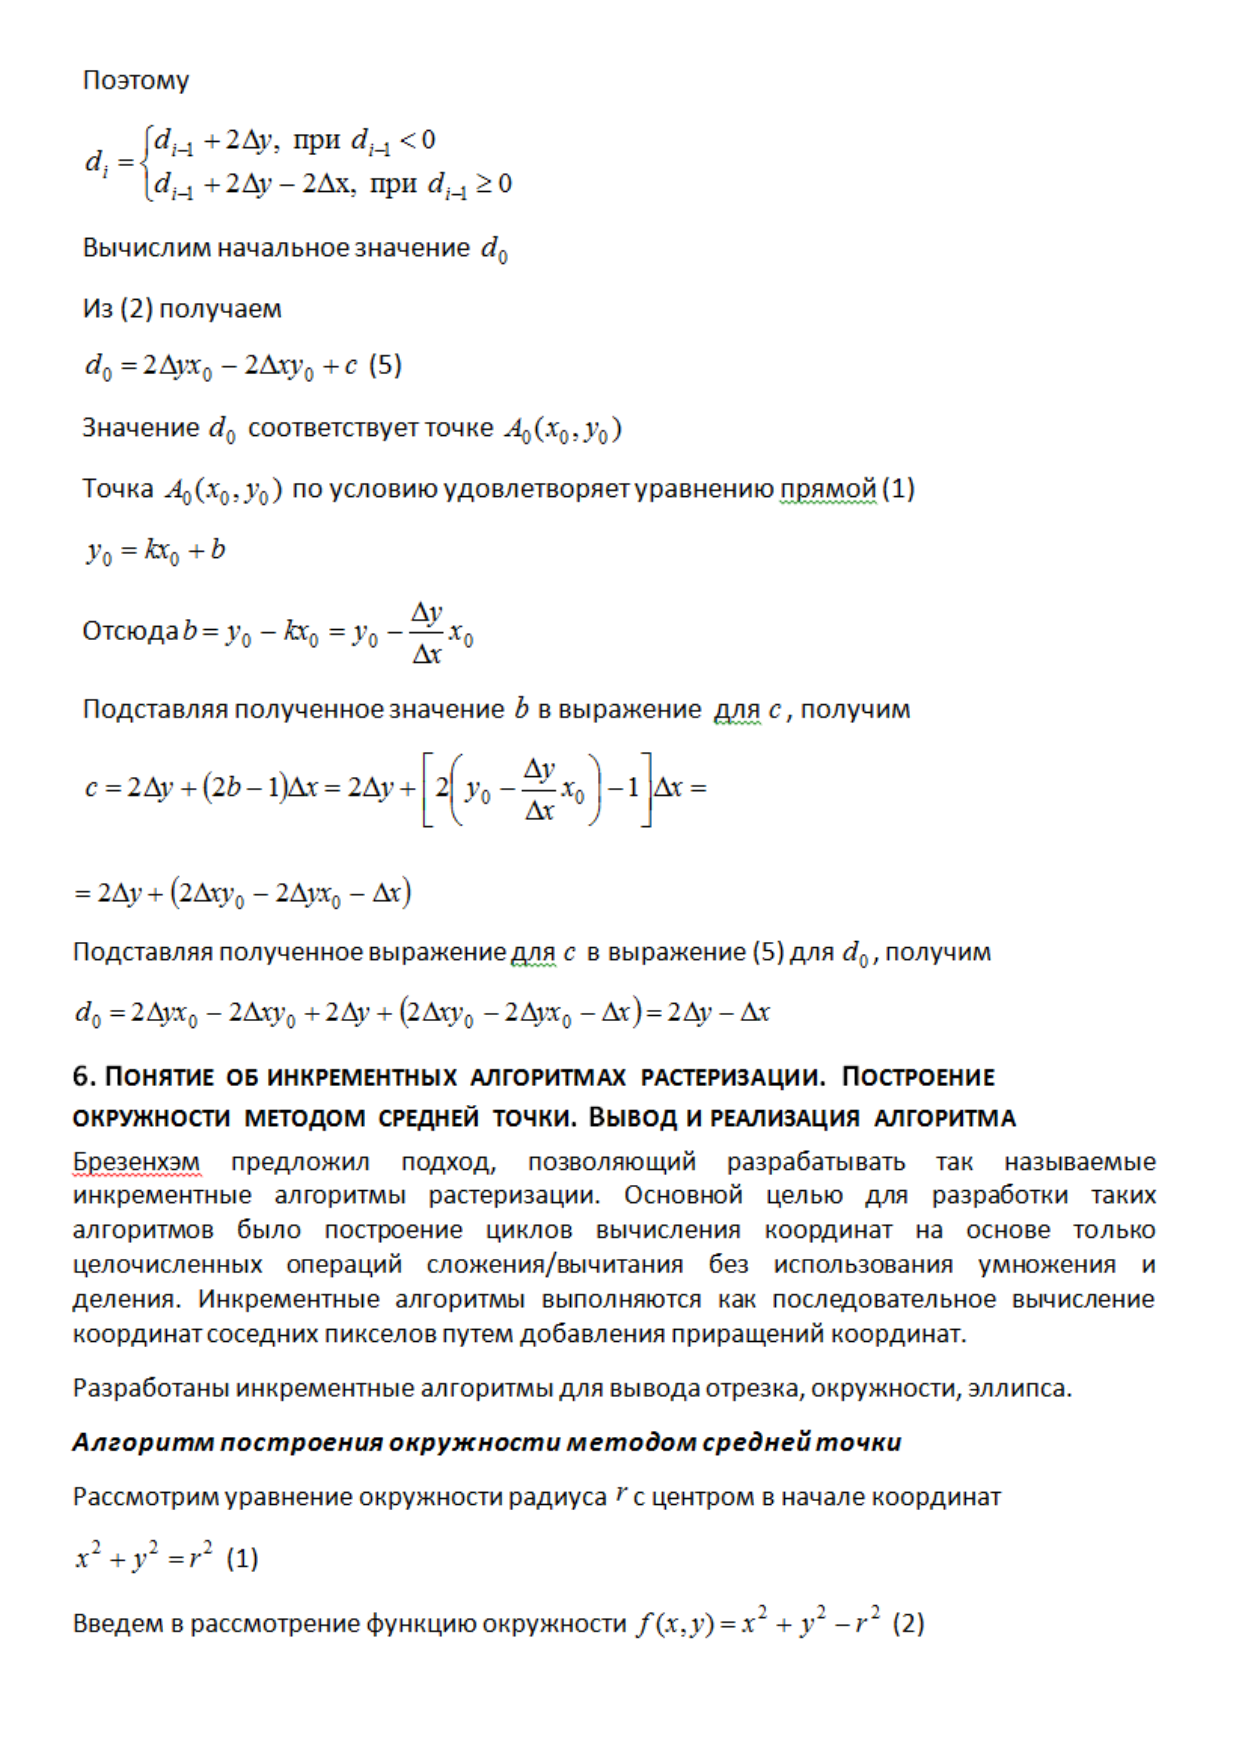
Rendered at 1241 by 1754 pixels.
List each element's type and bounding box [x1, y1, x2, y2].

picture [59, 59, 1182, 1670]
